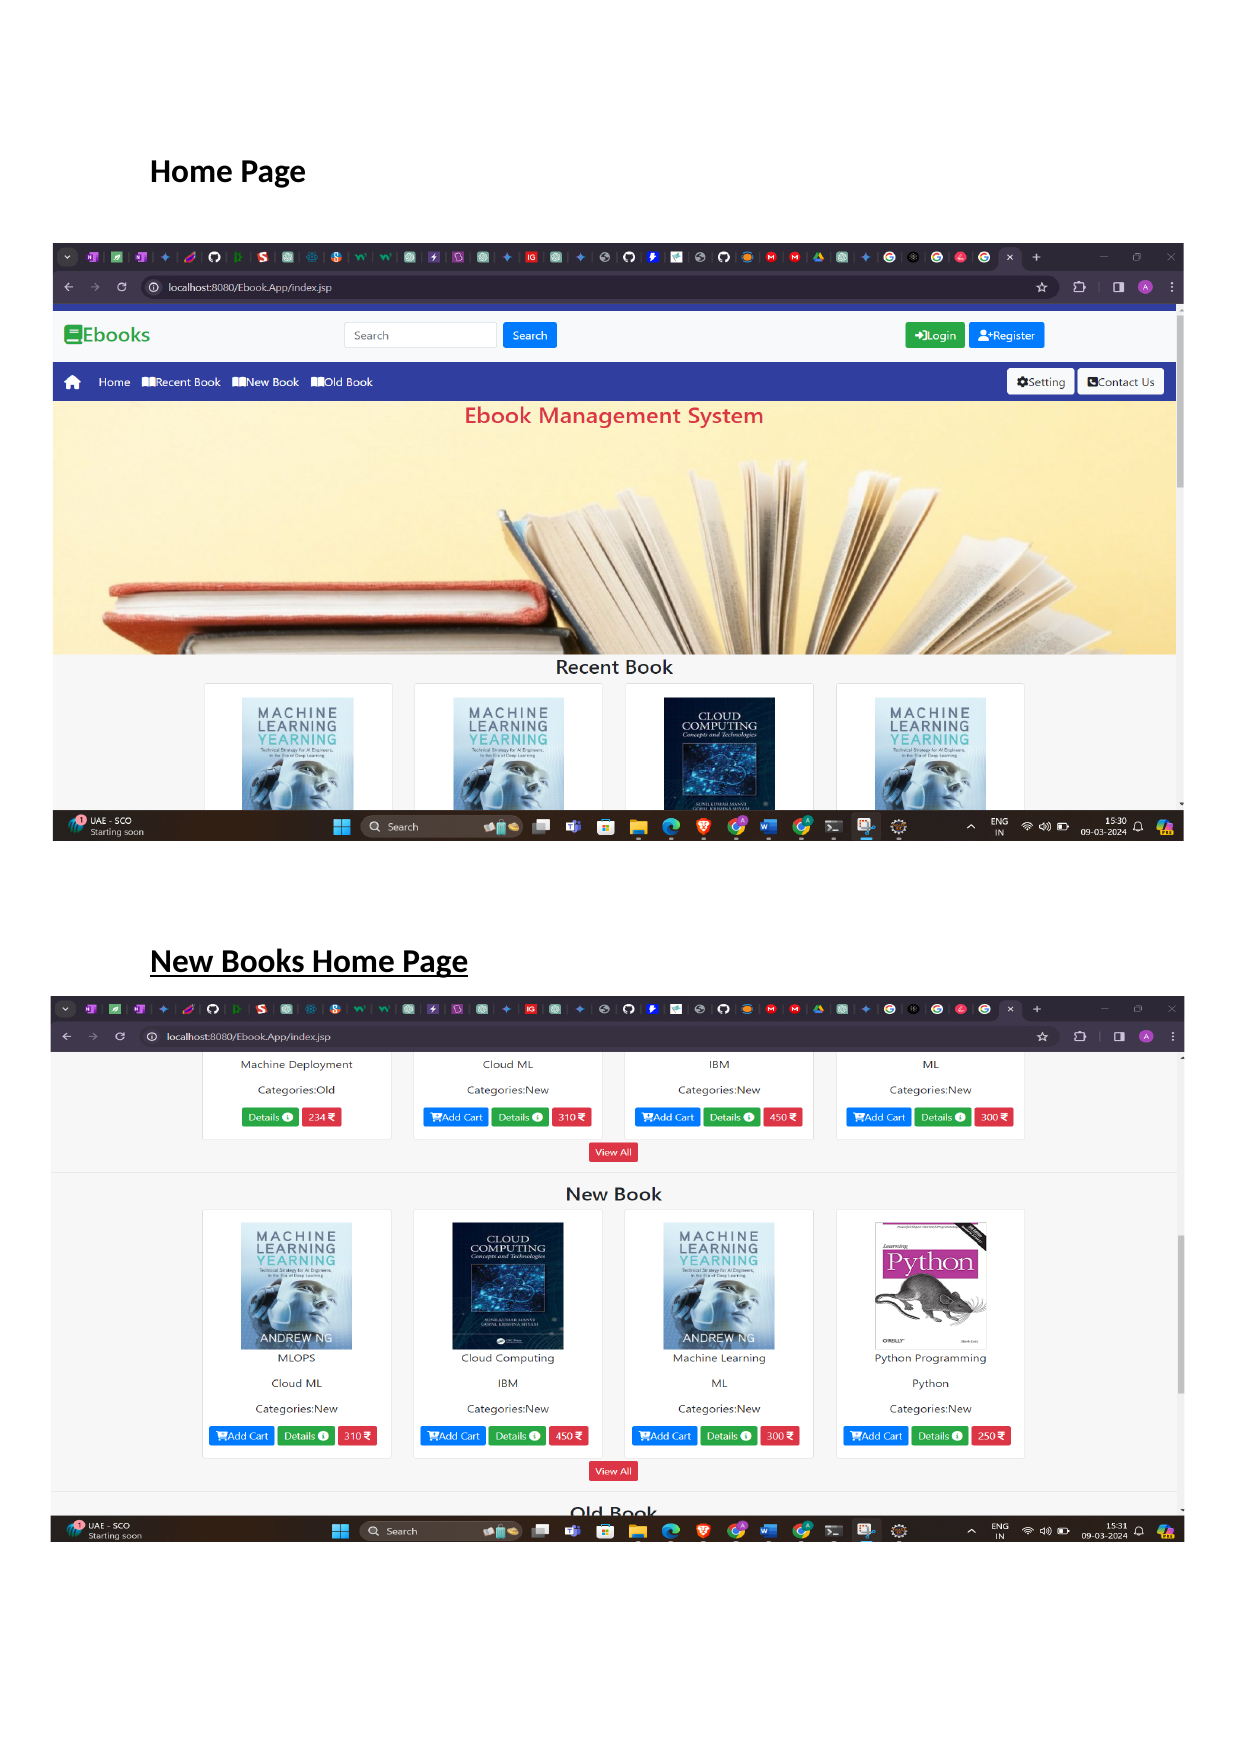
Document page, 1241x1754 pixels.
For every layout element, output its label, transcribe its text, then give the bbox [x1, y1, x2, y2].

text Home Page [150, 150, 1090, 191]
picture [52, 243, 1184, 841]
picture [50, 996, 1184, 1541]
text New Books Home Page [150, 940, 1090, 981]
